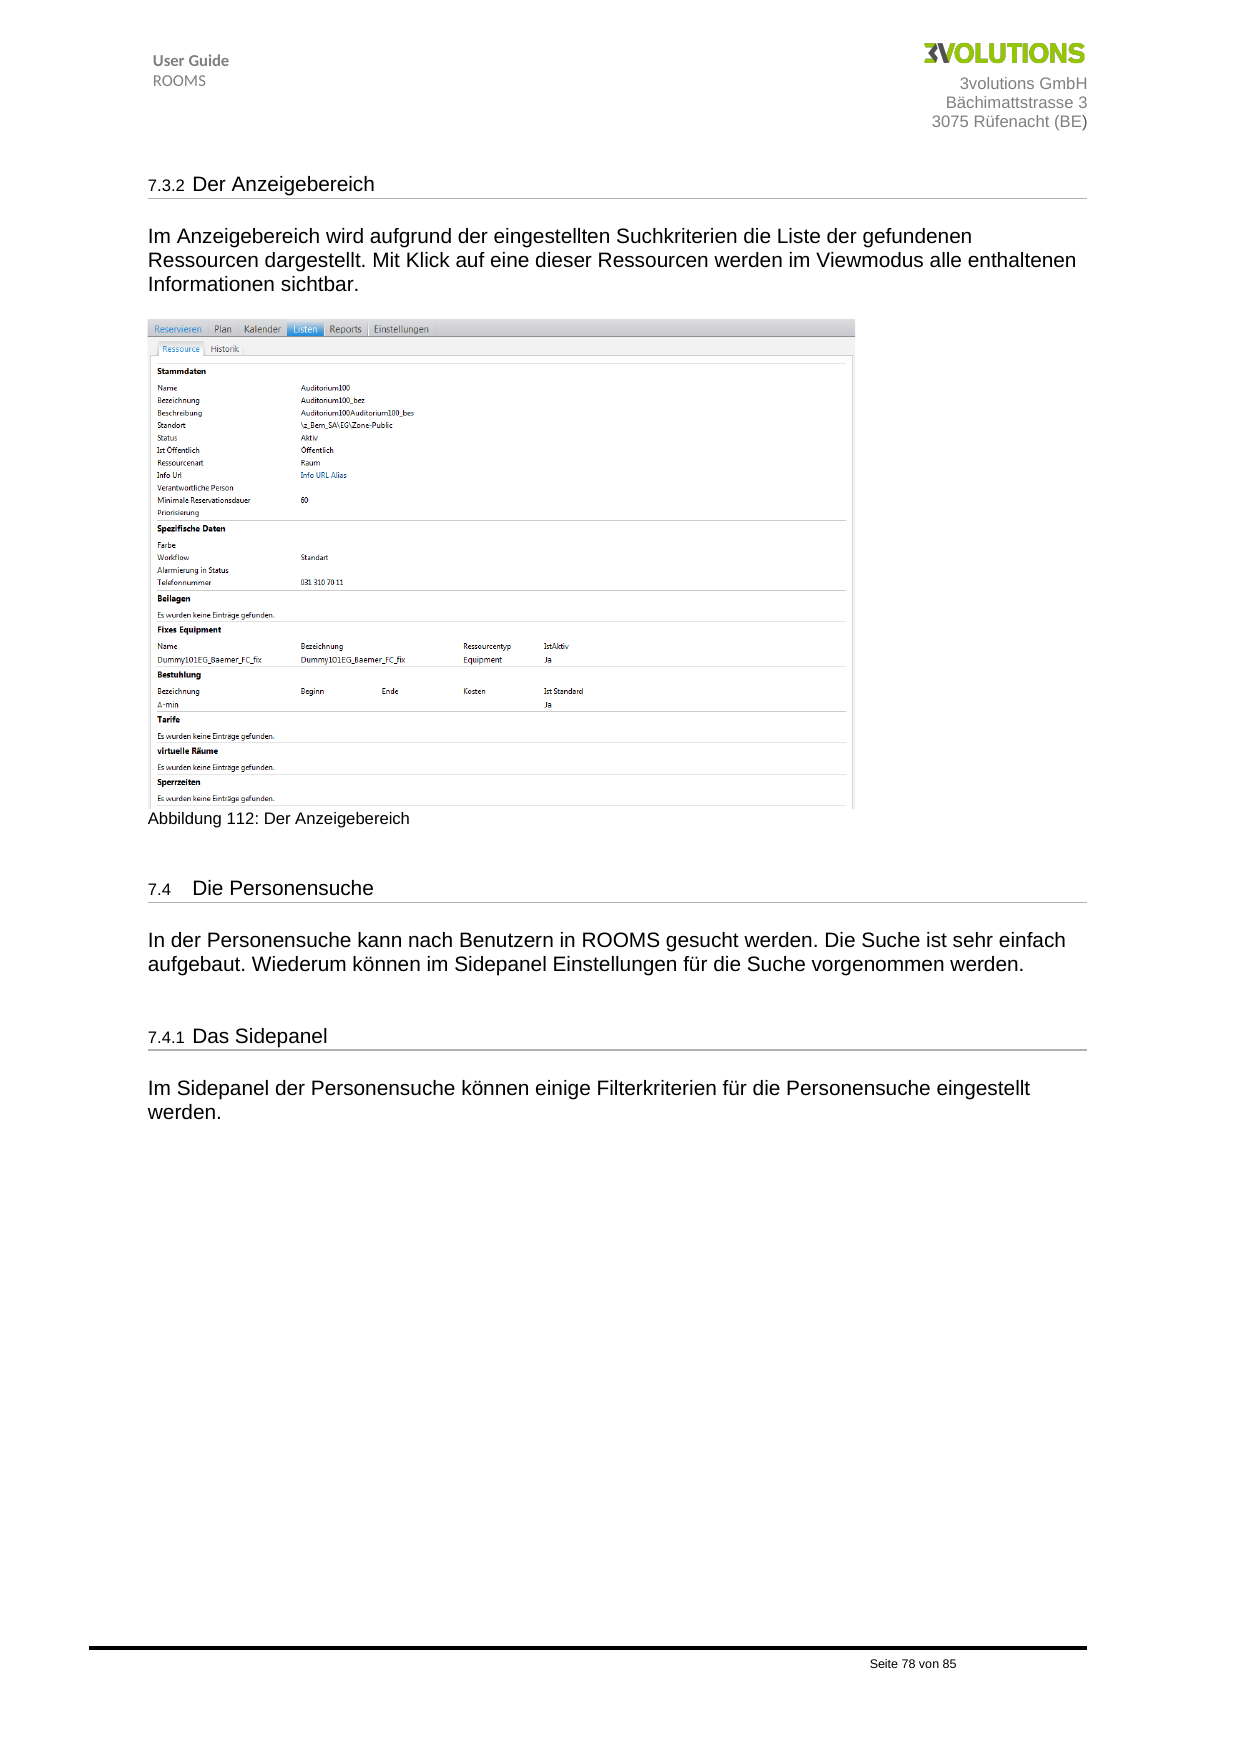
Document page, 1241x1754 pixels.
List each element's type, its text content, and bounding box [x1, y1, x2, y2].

subtitle Das Sidepanel [148, 1023, 1087, 1049]
text Abbildung 112: Der Anzeigebereich [148, 808, 1087, 828]
text Im Anzeigebereich wird aufgrund der eingestellten Suchkriterien die Liste der gefundenen Ressourcen dargestellt. Mit Klick auf eine dieser Ressourcen werden im Viewmodus alle enthaltenen Informationen sichtbar. [148, 224, 1087, 296]
picture [147, 319, 856, 809]
text Im Sidepanel der Personensuche können einige Filterkriterien für die Personensuche eingestellt werden. [148, 1076, 1087, 1123]
subtitle Der Anzeigebereich [148, 172, 1087, 198]
picture [921, 40, 1088, 66]
text In der Personensuche kann nach Benutzern in ROOMS gesucht werden. Die Suche ist sehr einfach aufgebaut. Wiederum können im Sidepanel Einstellungen für die Suche vorgenommen werden. [148, 928, 1087, 976]
subtitle Die Personensuche [148, 876, 1087, 902]
